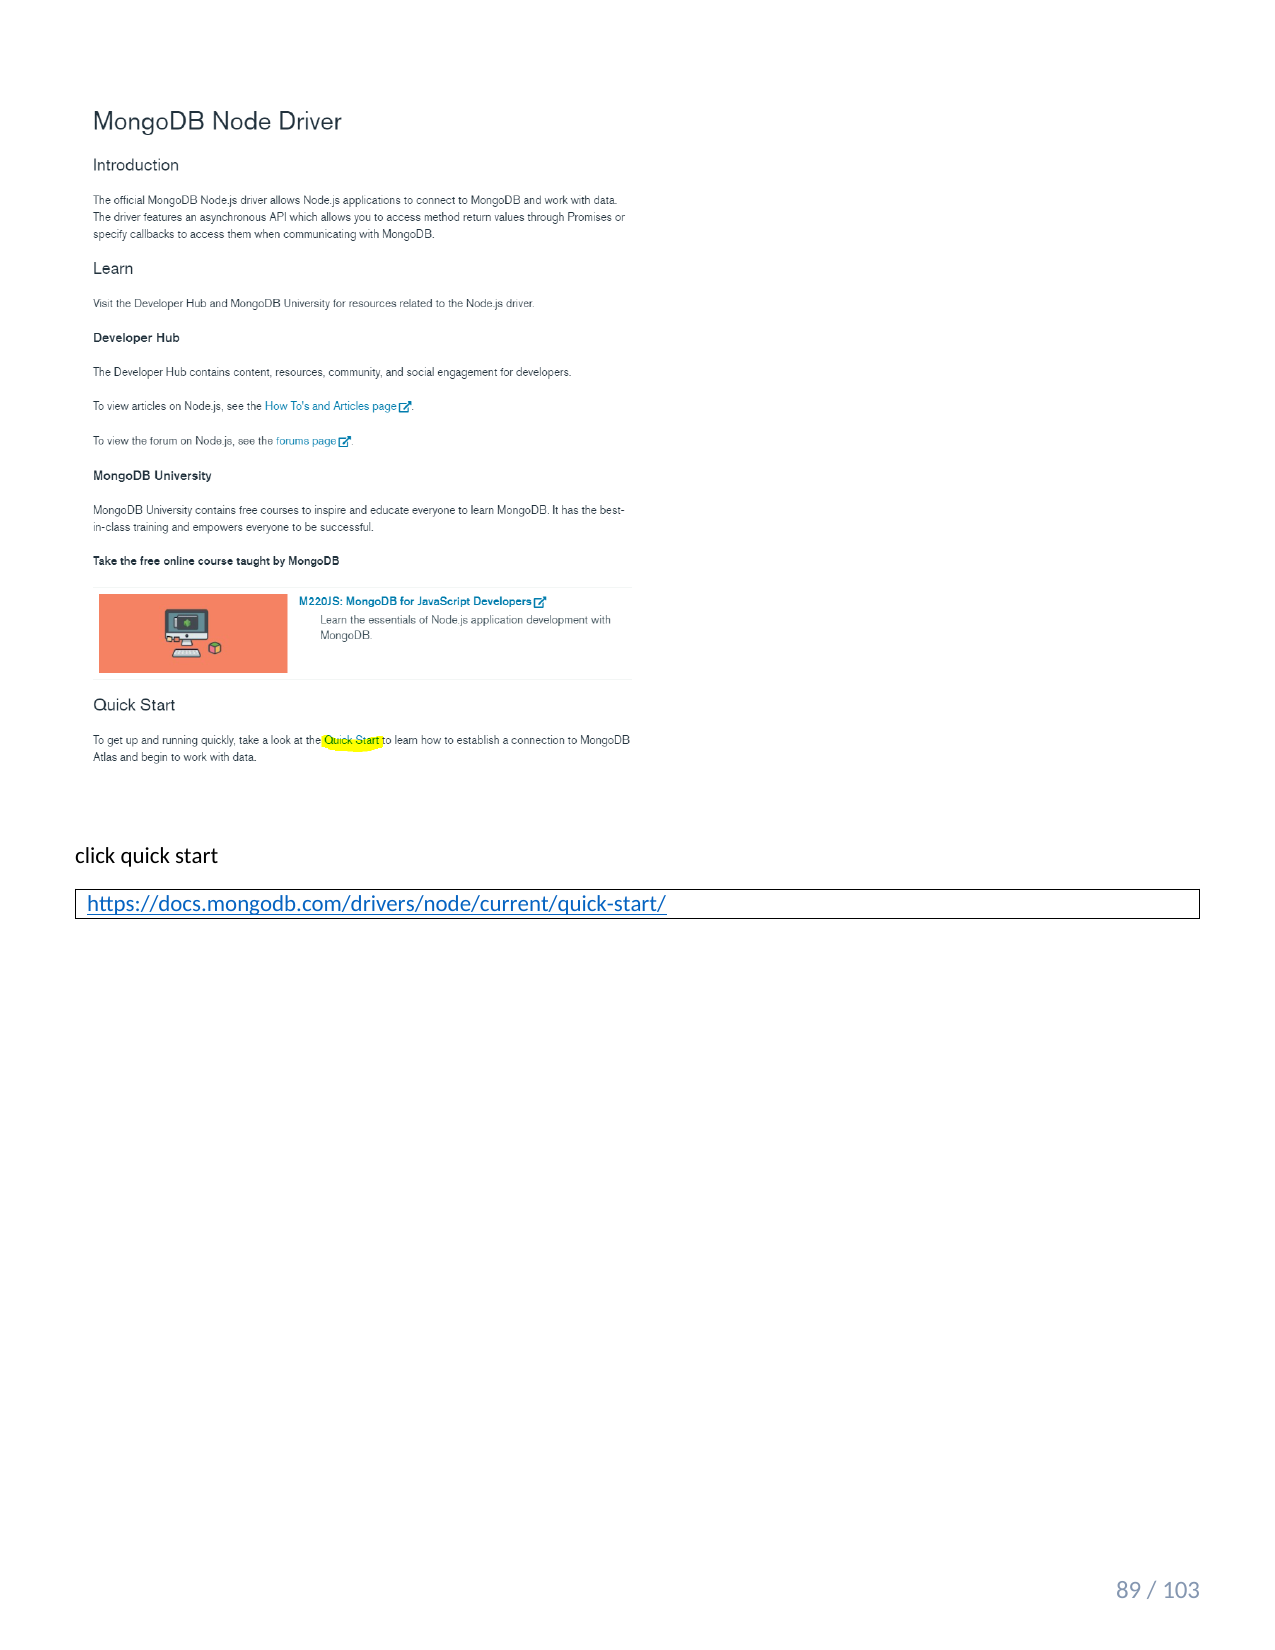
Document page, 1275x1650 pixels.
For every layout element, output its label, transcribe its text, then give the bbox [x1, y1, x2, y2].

table_header https://docs.mongodb.com/drivers/node/current/quick-start/ [76, 890, 1199, 918]
picture [75, 75, 763, 776]
text click quick start [75, 842, 1200, 870]
